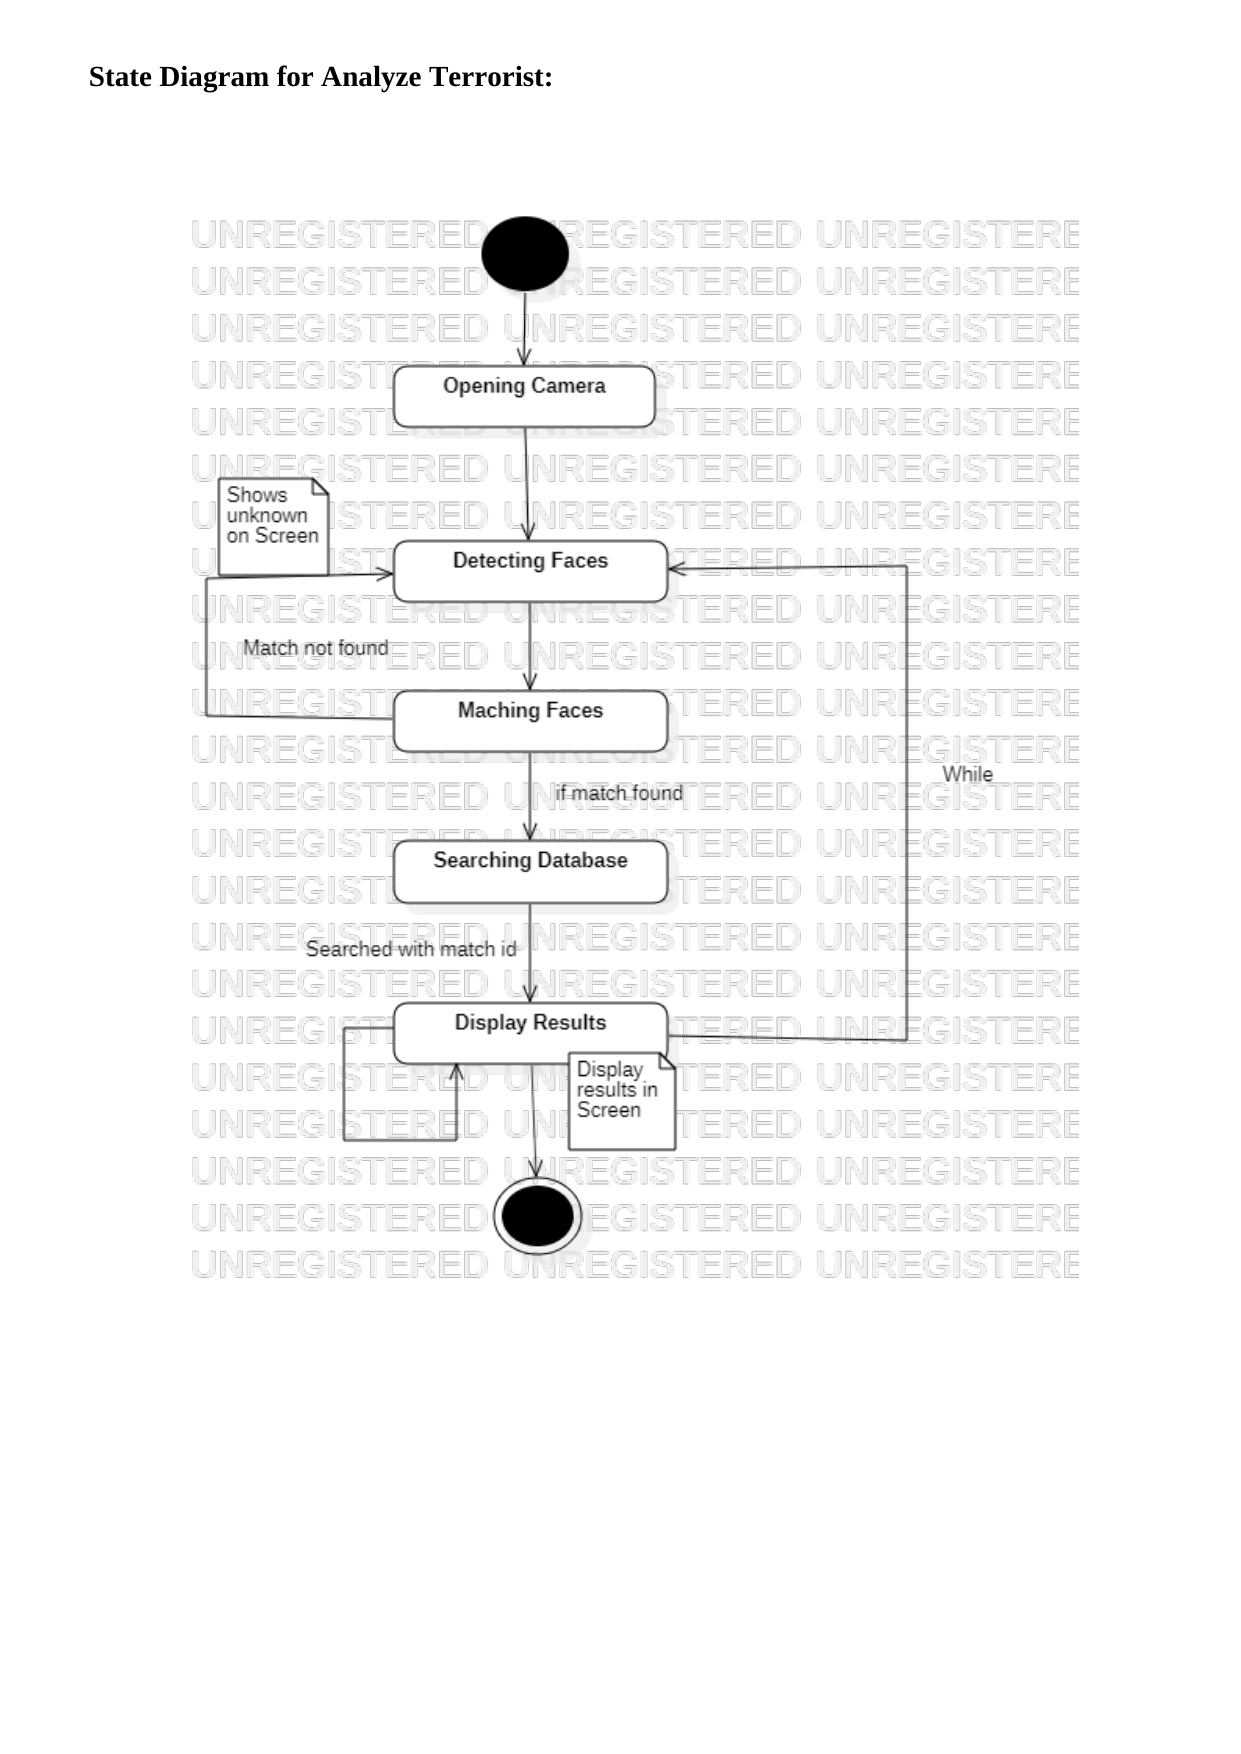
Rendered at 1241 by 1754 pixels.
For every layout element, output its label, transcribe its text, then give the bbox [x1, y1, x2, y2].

text State Diagram for Analyze Terrorist: [89, 59, 1181, 93]
picture [191, 201, 1079, 1317]
